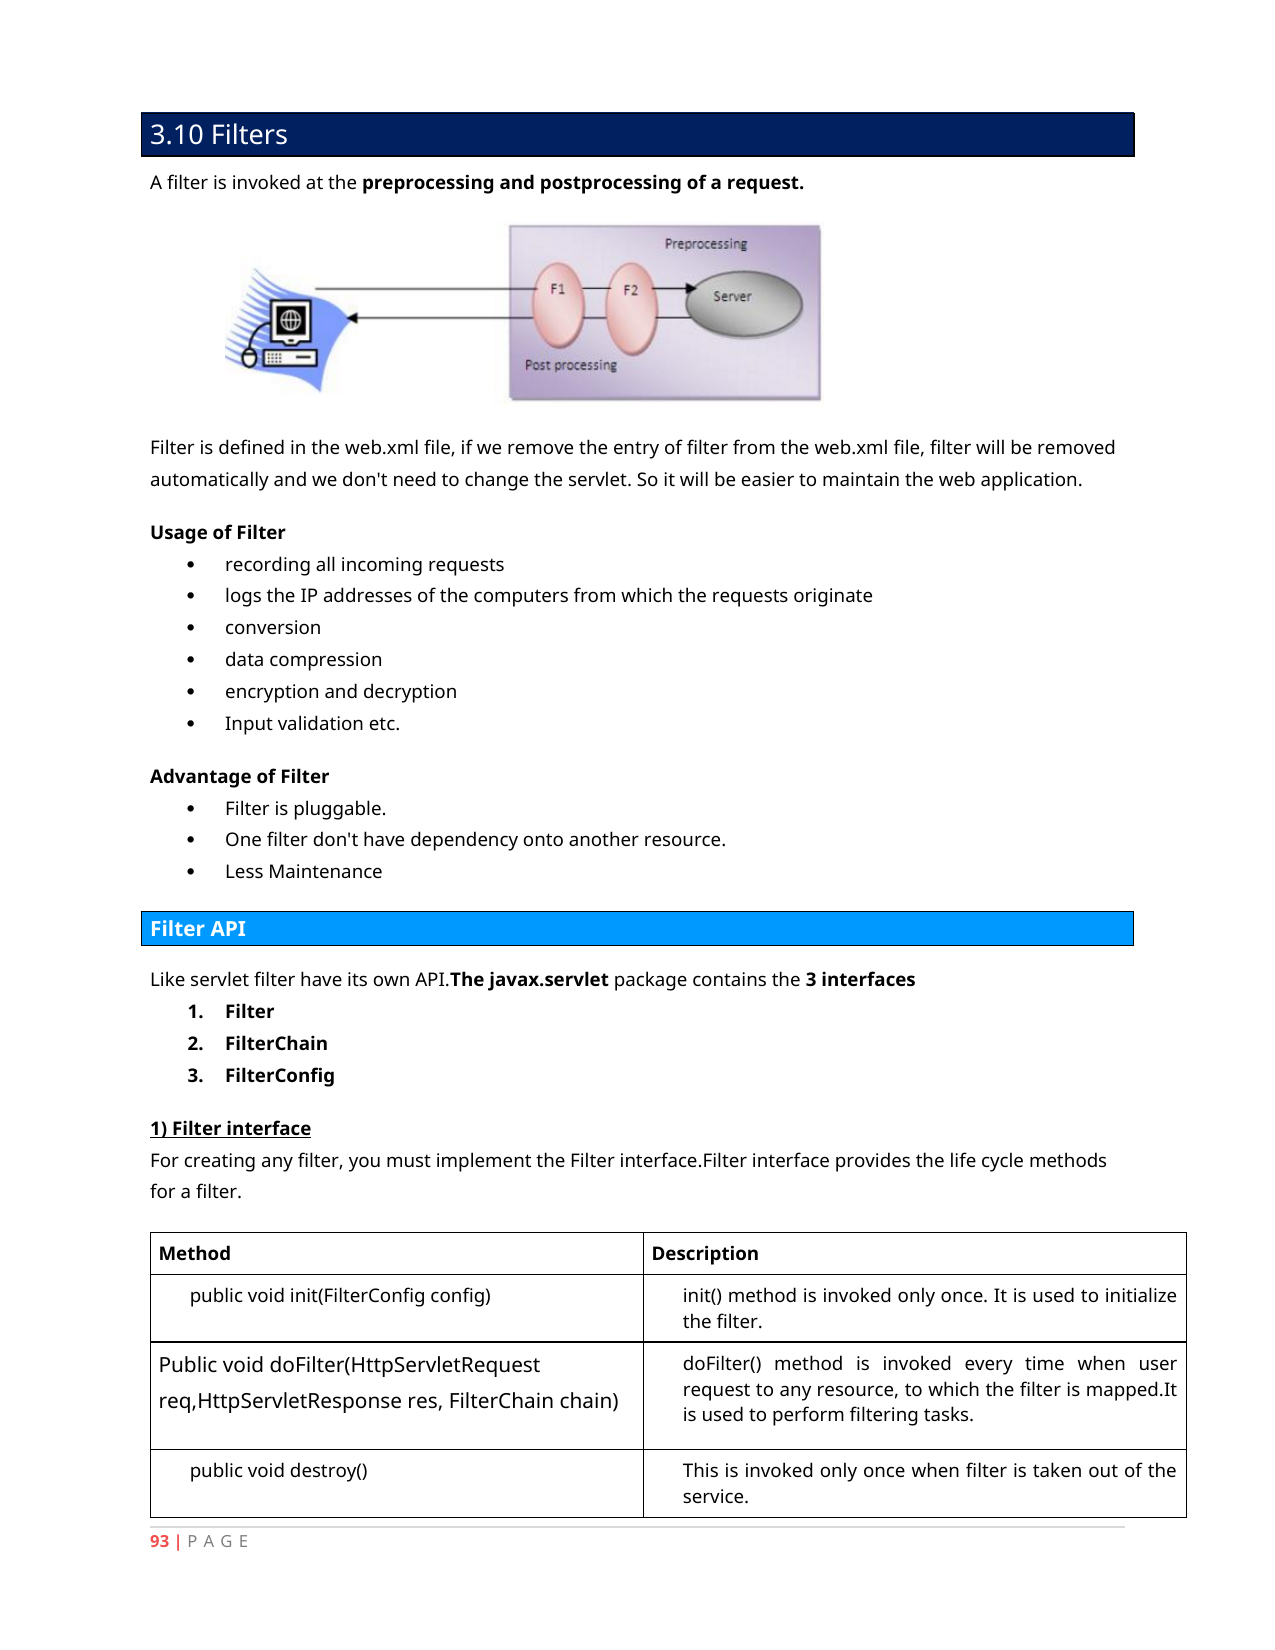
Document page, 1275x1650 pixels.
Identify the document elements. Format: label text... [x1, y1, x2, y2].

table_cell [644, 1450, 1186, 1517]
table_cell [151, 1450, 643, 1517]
text Advantage of Filter [150, 763, 1125, 788]
text 1) Filter interface [150, 1115, 1125, 1141]
text For creating any filter, you must implement the Filter interface.Filter interface provides the life cycle methods for a filter. [150, 1147, 1125, 1204]
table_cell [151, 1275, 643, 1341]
list Filter [187, 999, 1125, 1024]
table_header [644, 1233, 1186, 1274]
list recording all incoming requests [187, 551, 1125, 576]
list One filter don't have dependency onto another resource. [187, 827, 1125, 852]
list FilterChain [187, 1031, 1125, 1056]
list data compression [187, 646, 1125, 672]
list encryption and decryption [187, 678, 1125, 704]
text Like servlet filter have its own API.The javax.servlet package contains the 3 interfaces [150, 967, 1125, 992]
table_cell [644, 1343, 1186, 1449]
list conversion [187, 614, 1125, 640]
list logs the IP addresses of the computers from which the requests originate [187, 583, 1125, 608]
list FilterConfig [187, 1062, 1125, 1088]
subtitle 3.10 Filters [142, 114, 1133, 155]
list Input validation etc. [187, 710, 1125, 736]
text Filter is defined in the web.xml file, if we remove the entry of filter from the web.xml file, filter will be removed automatically and we don't need to change the servlet. So it will be easier to maintain the web application. [150, 434, 1125, 492]
list Less Maintenance [187, 858, 1125, 884]
picture [225, 221, 825, 407]
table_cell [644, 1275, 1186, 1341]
list Filter is pluggable. [187, 795, 1125, 820]
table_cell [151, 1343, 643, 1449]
text Filter API [142, 912, 1133, 945]
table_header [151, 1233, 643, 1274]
text A filter is invoked at the preprocessing and postprocessing of a request. [150, 169, 1125, 195]
text Usage of Filter [150, 519, 1125, 544]
